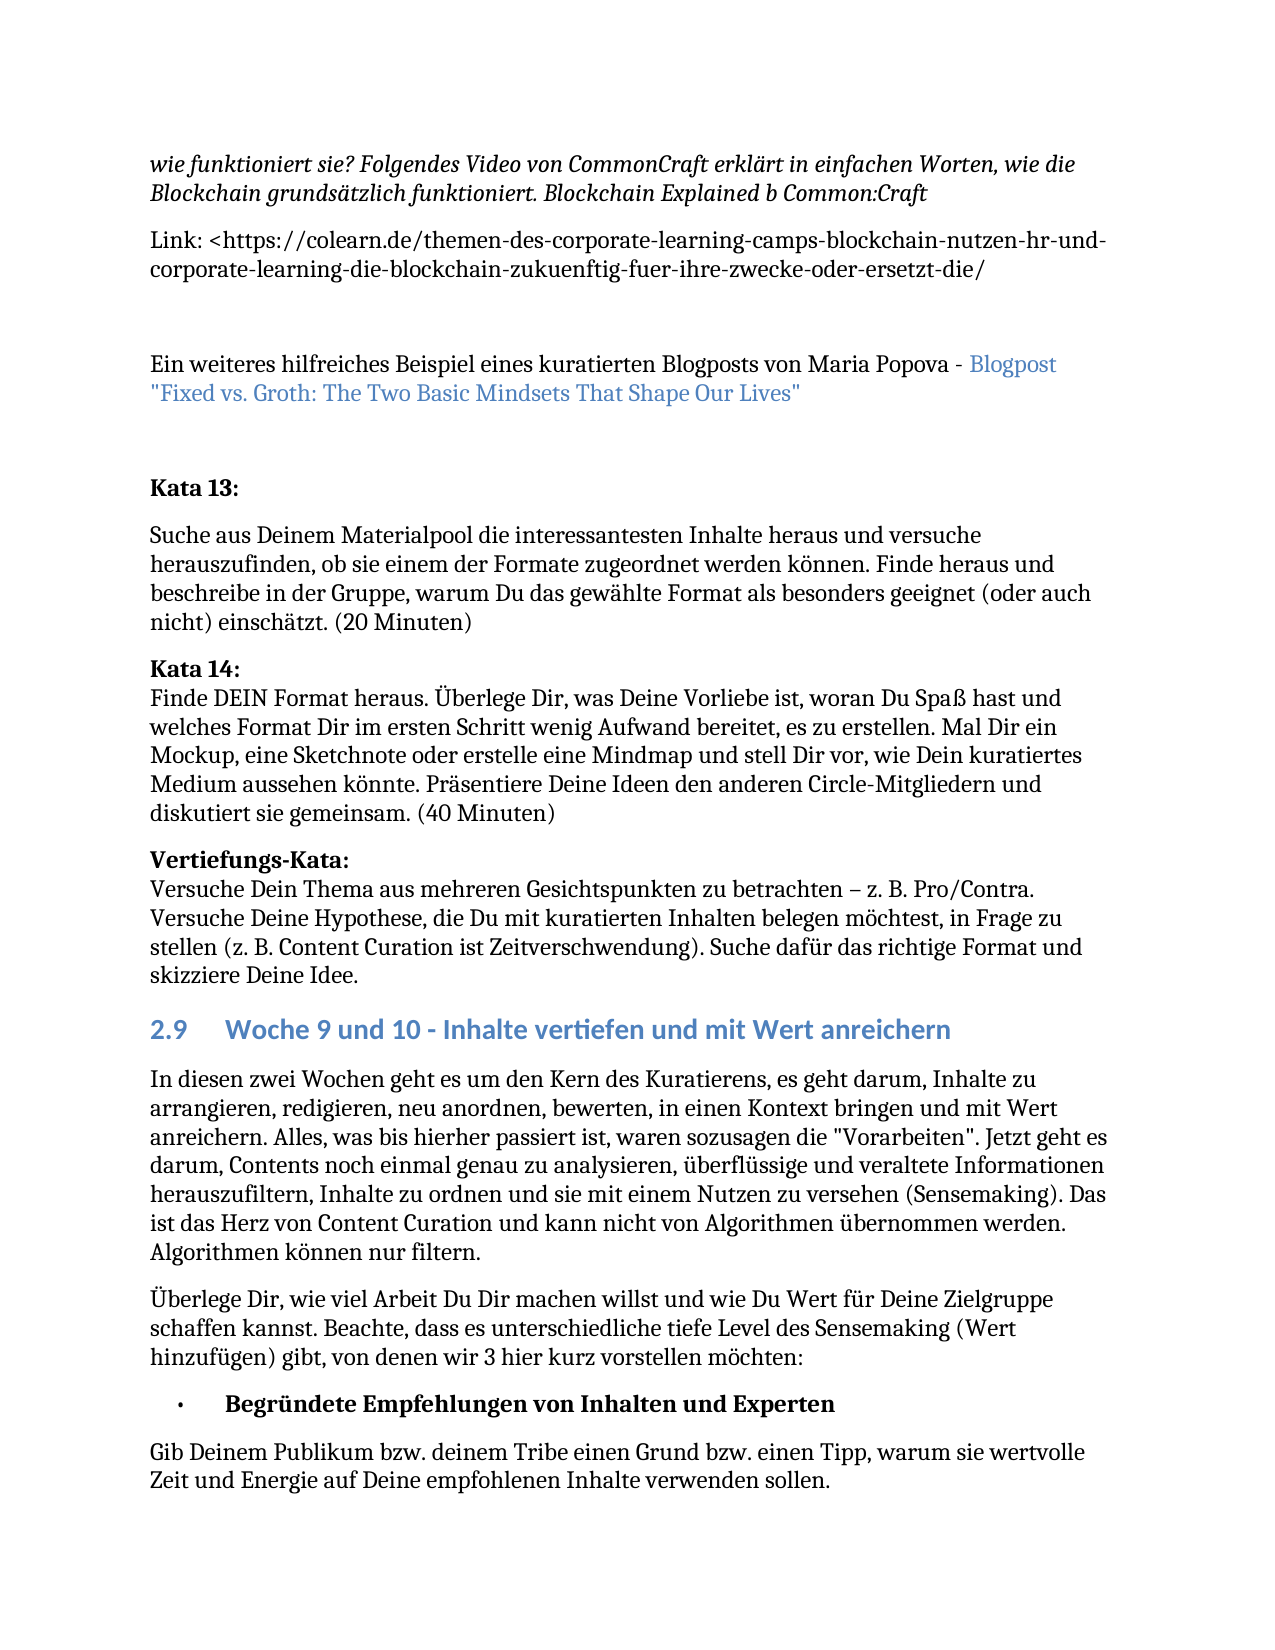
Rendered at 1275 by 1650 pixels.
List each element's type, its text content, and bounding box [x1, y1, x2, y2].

text Ein weiteres hilfreiches Beispiel eines kuratierten Blogposts von Maria Popova - Blogpost "Fixed vs. Groth: The Two Basic Mindsets That Shape Our Lives" [150, 350, 1125, 407]
subtitle 2.9 Woche 9 und 10 - Inhalte vertiefen und mit Wert anreichern [150, 1011, 1125, 1046]
text In diesen zwei Wochen geht es um den Kern des Kuratierens, es geht darum, Inhalte zu arrangieren, redigieren, neu anordnen, bewerten, in einen Kontext bringen und mit Wert anreichern. Alles, was bis hierher passiert ist, waren sozusagen die "Vorarbeiten". Jetzt geht es darum, Contents noch einmal genau zu analysieren, überflüssige und veraltete Informationen herauszufiltern, Inhalte zu ordnen und sie mit einem Nutzen zu versehen (Sensemaking). Das ist das Herz von Content Curation und kann nicht von Algorithmen übernommen werden. Algorithmen können nur filtern. [150, 1065, 1125, 1266]
text Gib Deinem Publikum bzw. deinem Tribe einen Grund bzw. einen Tipp, warum sie wertvolle Zeit und Energie auf Deine empfohlenen Inhalte verwenden sollen. [150, 1438, 1125, 1495]
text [150, 150, 1125, 207]
text Link: <https://colearn.de/themen-des-corporate-learning-camps-blockchain-nutzen-hr-und-corporate-learning-die-blockchain-zukuenftig-fuer-ihre-zwecke-oder-ersetzt-die/ [150, 226, 1125, 284]
list Begründete Empfehlungen von Inhalten und Experten [175, 1390, 1125, 1419]
text Kata 14: Finde DEIN Format heraus. Überlege Dir, was Deine Vorliebe ist, woran Du Spaß hast und welches Format Dir im ersten Schritt wenig Aufwand bereitet, es zu erstellen. Mal Dir ein Mockup, eine Sketchnote oder erstelle eine Mindmap und stell Dir vor, wie Dein kuratiertes Medium aussehen könnte. Präsentiere Deine Ideen den anderen Circle-Mitgliedern und diskutiert sie gemeinsam. (40 Minuten) [150, 655, 1125, 827]
text Kata 13: [150, 474, 1125, 502]
text Suche aus Deinem Materialpool die interessantesten Inhalte heraus und versuche herauszufinden, ob sie einem der Formate zugeordnet werden können. Finde heraus und beschreibe in der Gruppe, warum Du das gewählte Format als besonders geeignet (oder auch nicht) einschätzt. (20 Minuten) [150, 521, 1125, 636]
text Vertiefungs-Kata: Versuche Dein Thema aus mehreren Gesichtspunkten zu betrachten – z. B. Pro/Contra. Versuche Deine Hypothese, die Du mit kuratierten Inhalten belegen möchtest, in Frage zu stellen (z. B. Content Curation ist Zeitverschwendung). Suche dafür das richtige Format und skizziere Deine Idee. [150, 846, 1125, 990]
text Überlege Dir, wie viel Arbeit Du Dir machen willst und wie Du Wert für Deine Zielgruppe schaffen kannst. Beachte, dass es unterschiedliche tiefe Level des Sensemaking (Wert hinzufügen) gibt, von denen wir 3 hier kurz vorstellen möchten: [150, 1285, 1125, 1371]
